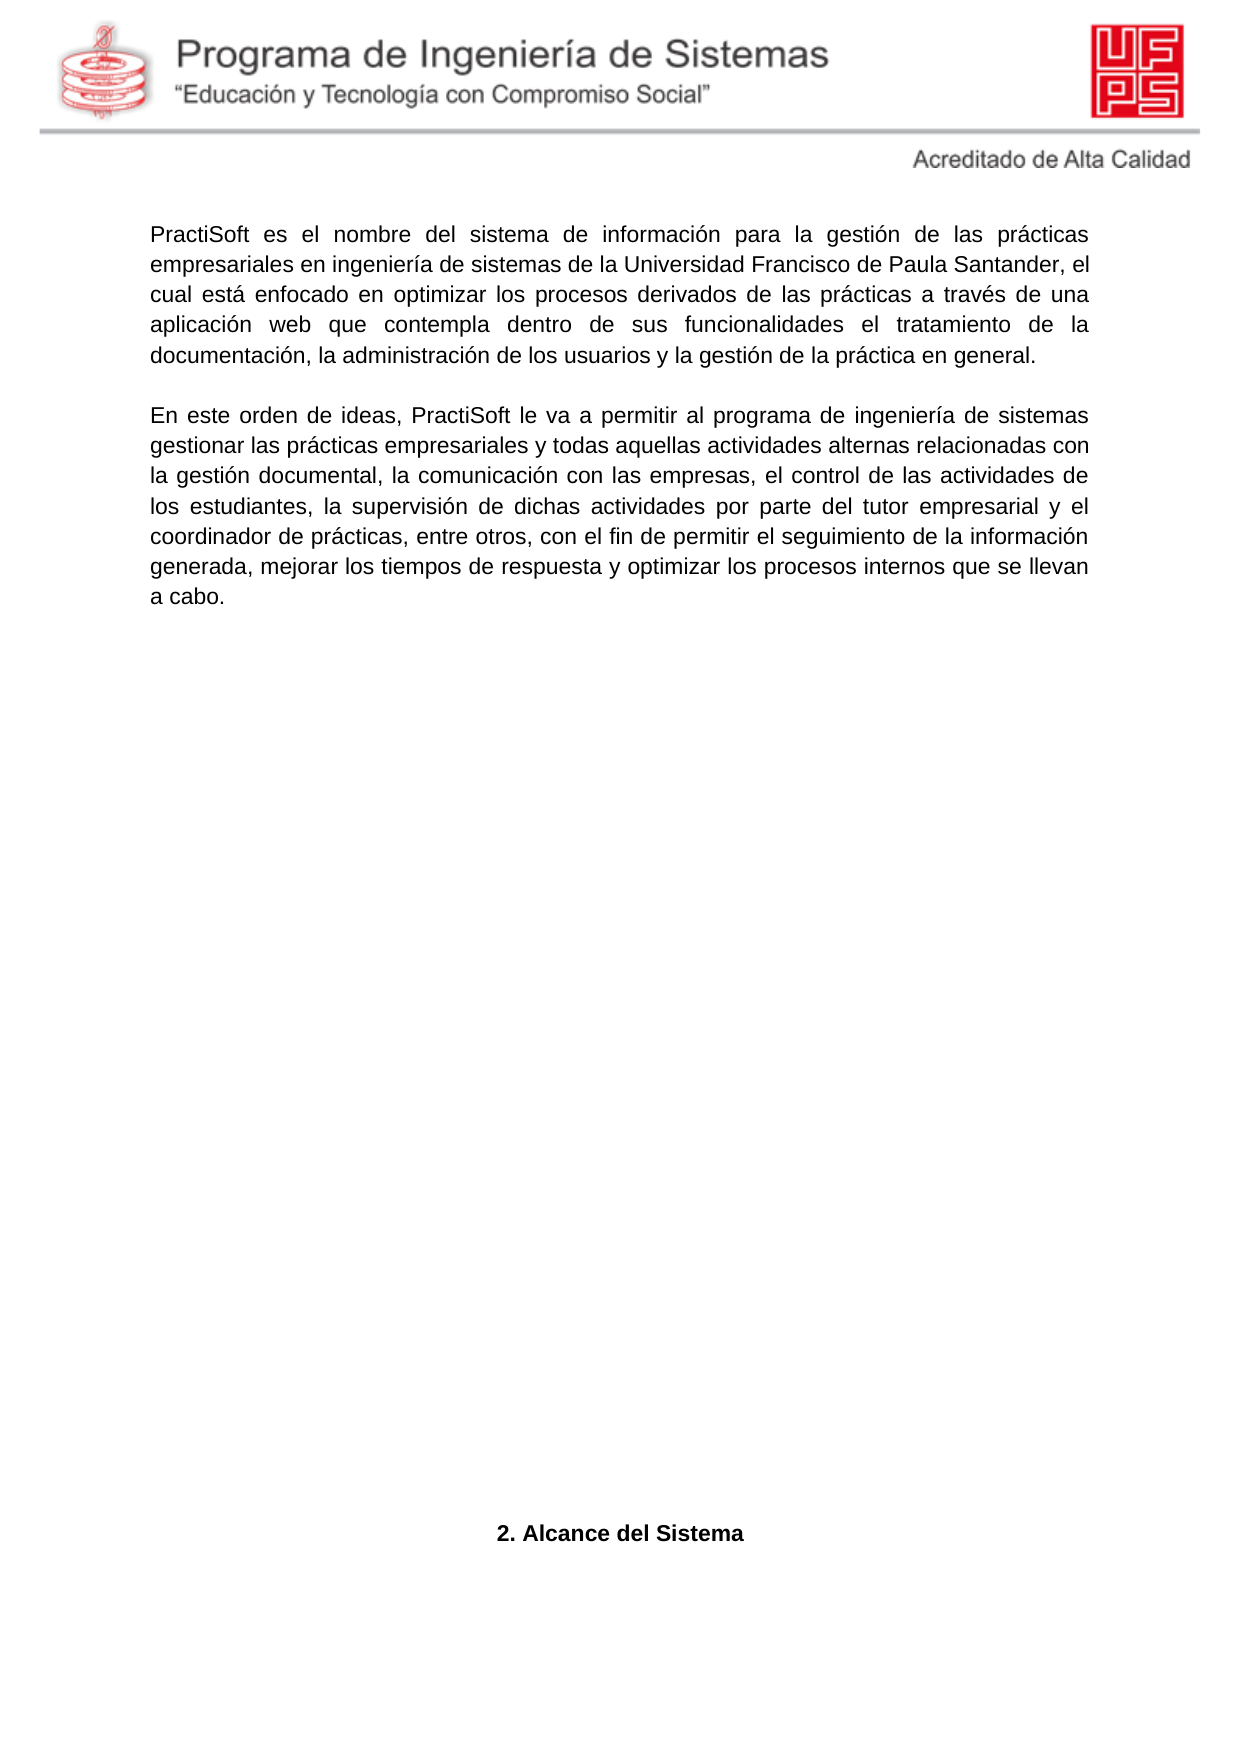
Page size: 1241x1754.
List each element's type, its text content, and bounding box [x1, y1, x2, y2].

text 2. Alcance del Sistema [150, 1520, 1090, 1546]
text En este orden de ideas, PractiSoft le va a permitir al programa de ingeniería de sistemas gestionar las prácticas empresariales y todas aquellas actividades alternas relacionadas con la gestión documental, la comunicación con las empresas, el control de las actividades de los estudiantes, la supervisión de dichas actividades por parte del tutor empresarial y el coordinador de prácticas, entre otros, con el fin de permitir el seguimiento de la información generada, mejorar los tiempos de respuesta y optimizar los procesos internos que se llevan a cabo. [150, 402, 1090, 610]
picture [39, 18, 1201, 168]
text PractiSoft es el nombre del sistema de información para la gestión de las prácticas empresariales en ingeniería de sistemas de la Universidad Francisco de Paula Santander, el cual está enfocado en optimizar los procesos derivados de las prácticas a través de una aplicación web que contempla dentro de sus funcionalidades el tratamiento de la documentación, la administración de los usuarios y la gestión de la práctica en general. [150, 221, 1090, 368]
